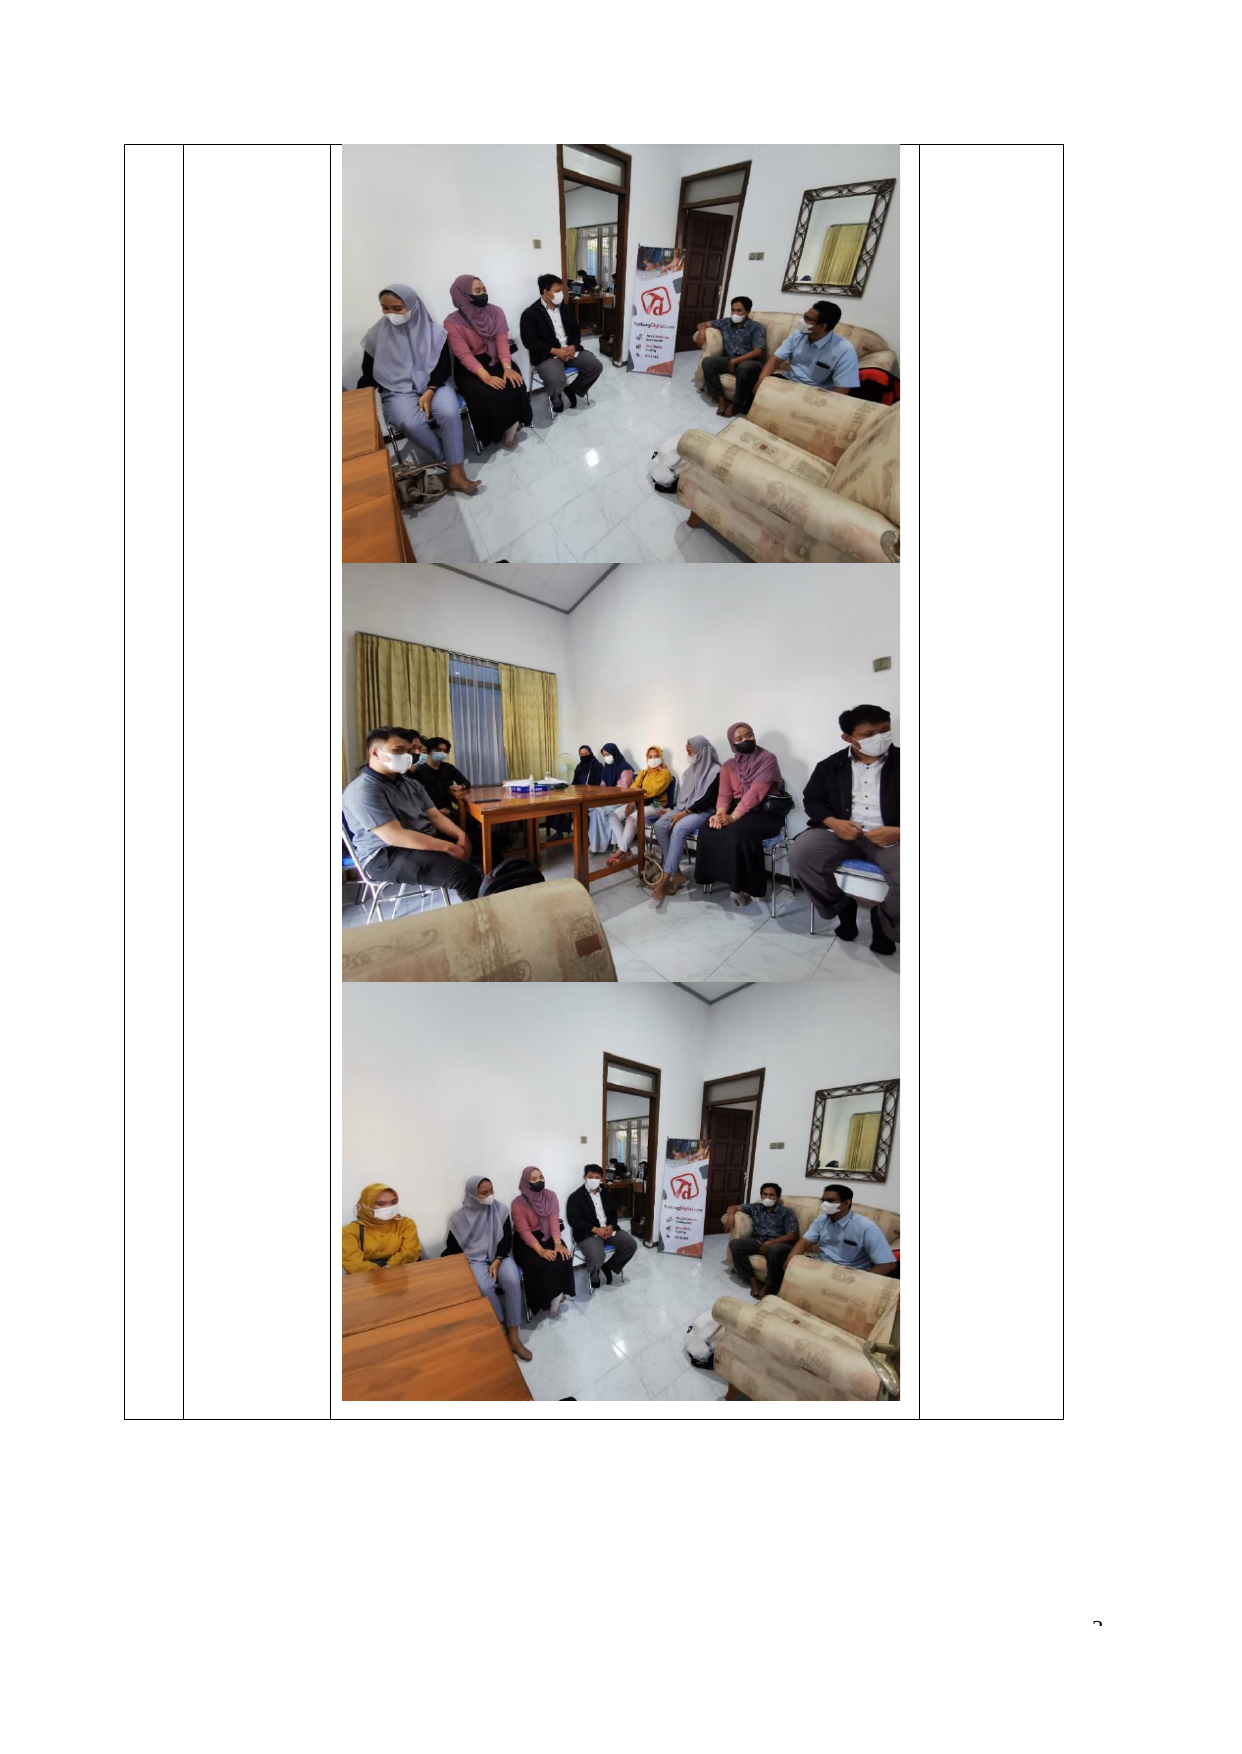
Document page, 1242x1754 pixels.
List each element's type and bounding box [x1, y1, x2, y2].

table_header [920, 145, 1063, 1418]
table_header [125, 145, 183, 1418]
picture [342, 144, 901, 1401]
table_header [331, 145, 919, 1418]
table_header [184, 145, 330, 1418]
